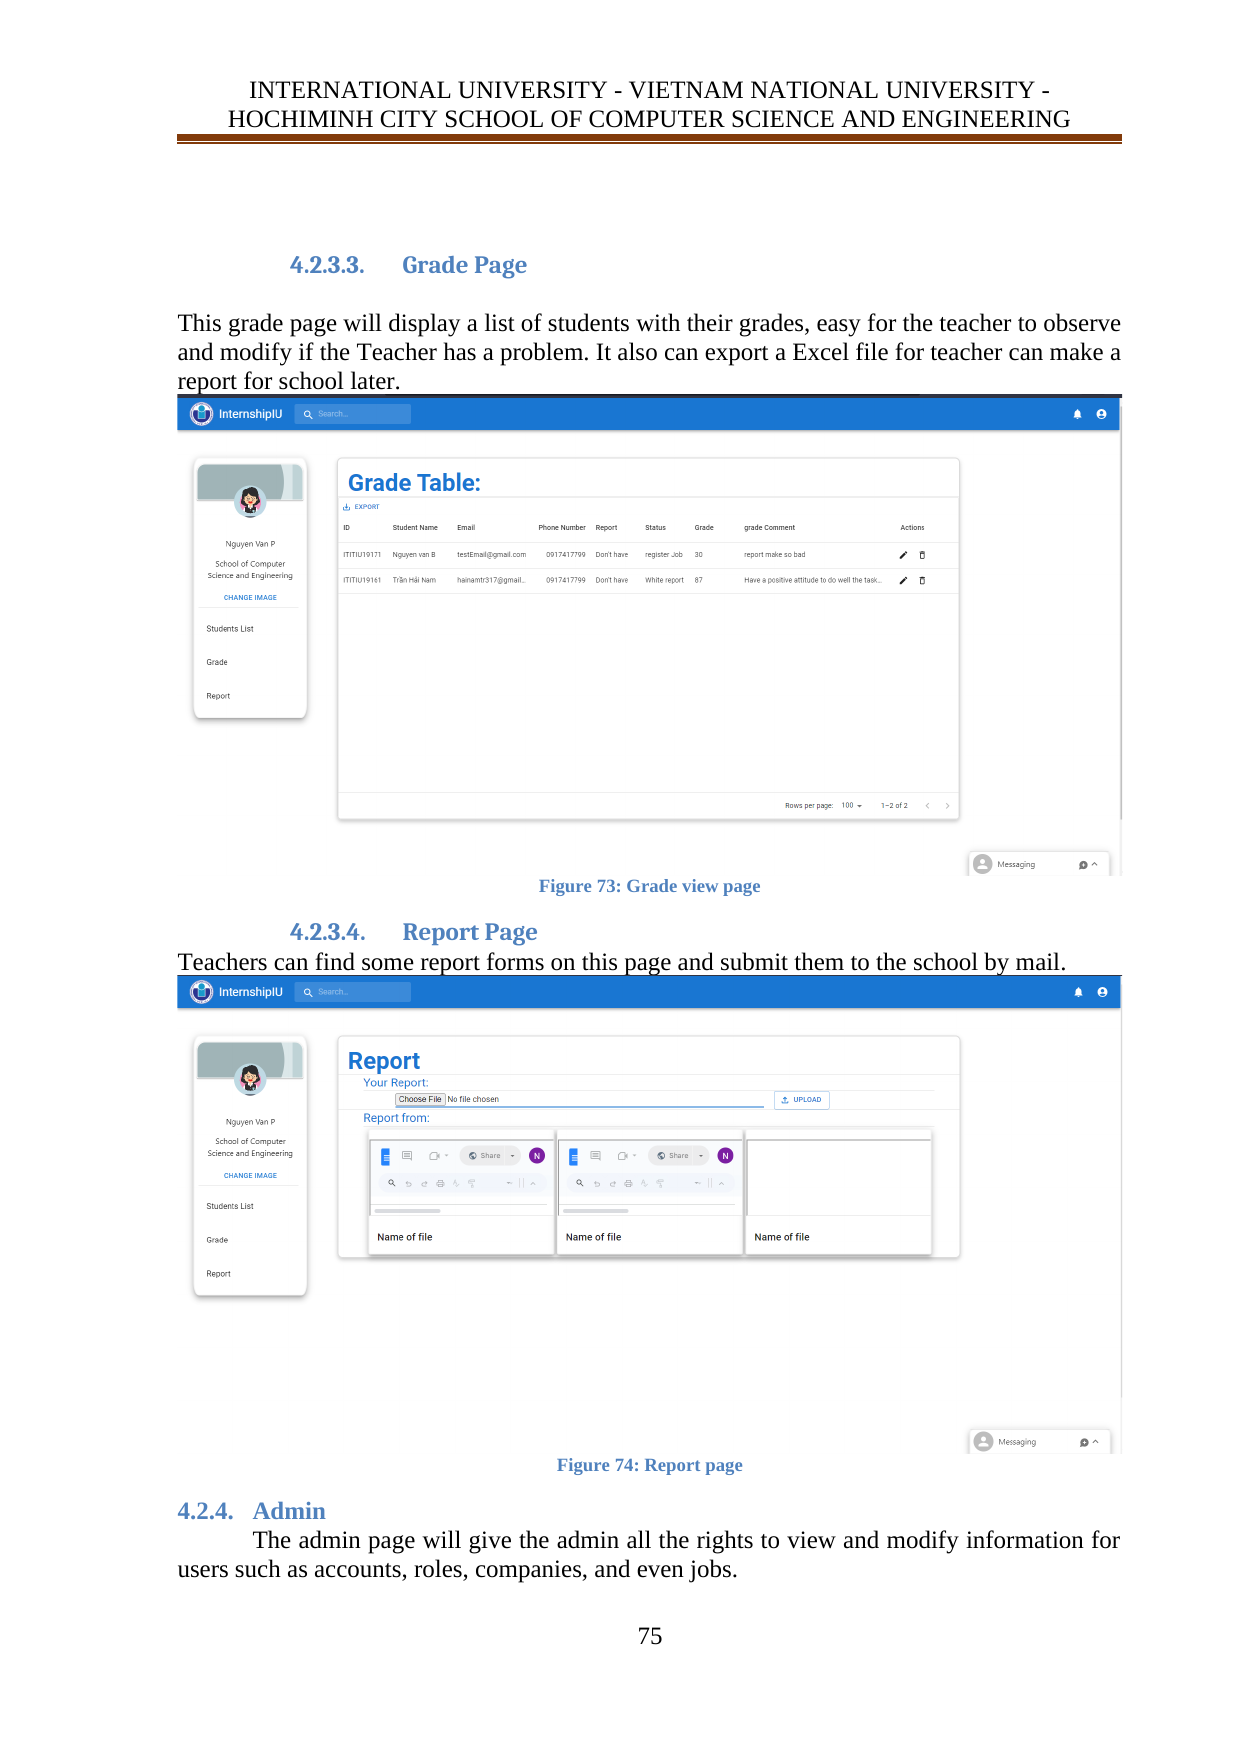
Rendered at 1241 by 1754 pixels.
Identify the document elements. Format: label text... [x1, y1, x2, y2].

text This grade page will display a list of students with their grades, easy for the teacher to observe and modify if the Teacher has a problem. It also can export a Excel file for teacher can make a report for school later. [177, 308, 1122, 394]
subtitle Grade Page [290, 251, 1122, 280]
picture [177, 975, 1123, 1454]
picture [177, 394, 1123, 876]
subtitle Report Page [290, 918, 1122, 947]
text The admin page will give the admin all the rights to view and modify information for users such as accounts, roles, companies, and even jobs. [177, 1525, 1122, 1583]
subtitle Admin [177, 1496, 1122, 1525]
text Teachers can find some report forms on this page and submit them to the school by mail. [177, 947, 1122, 975]
